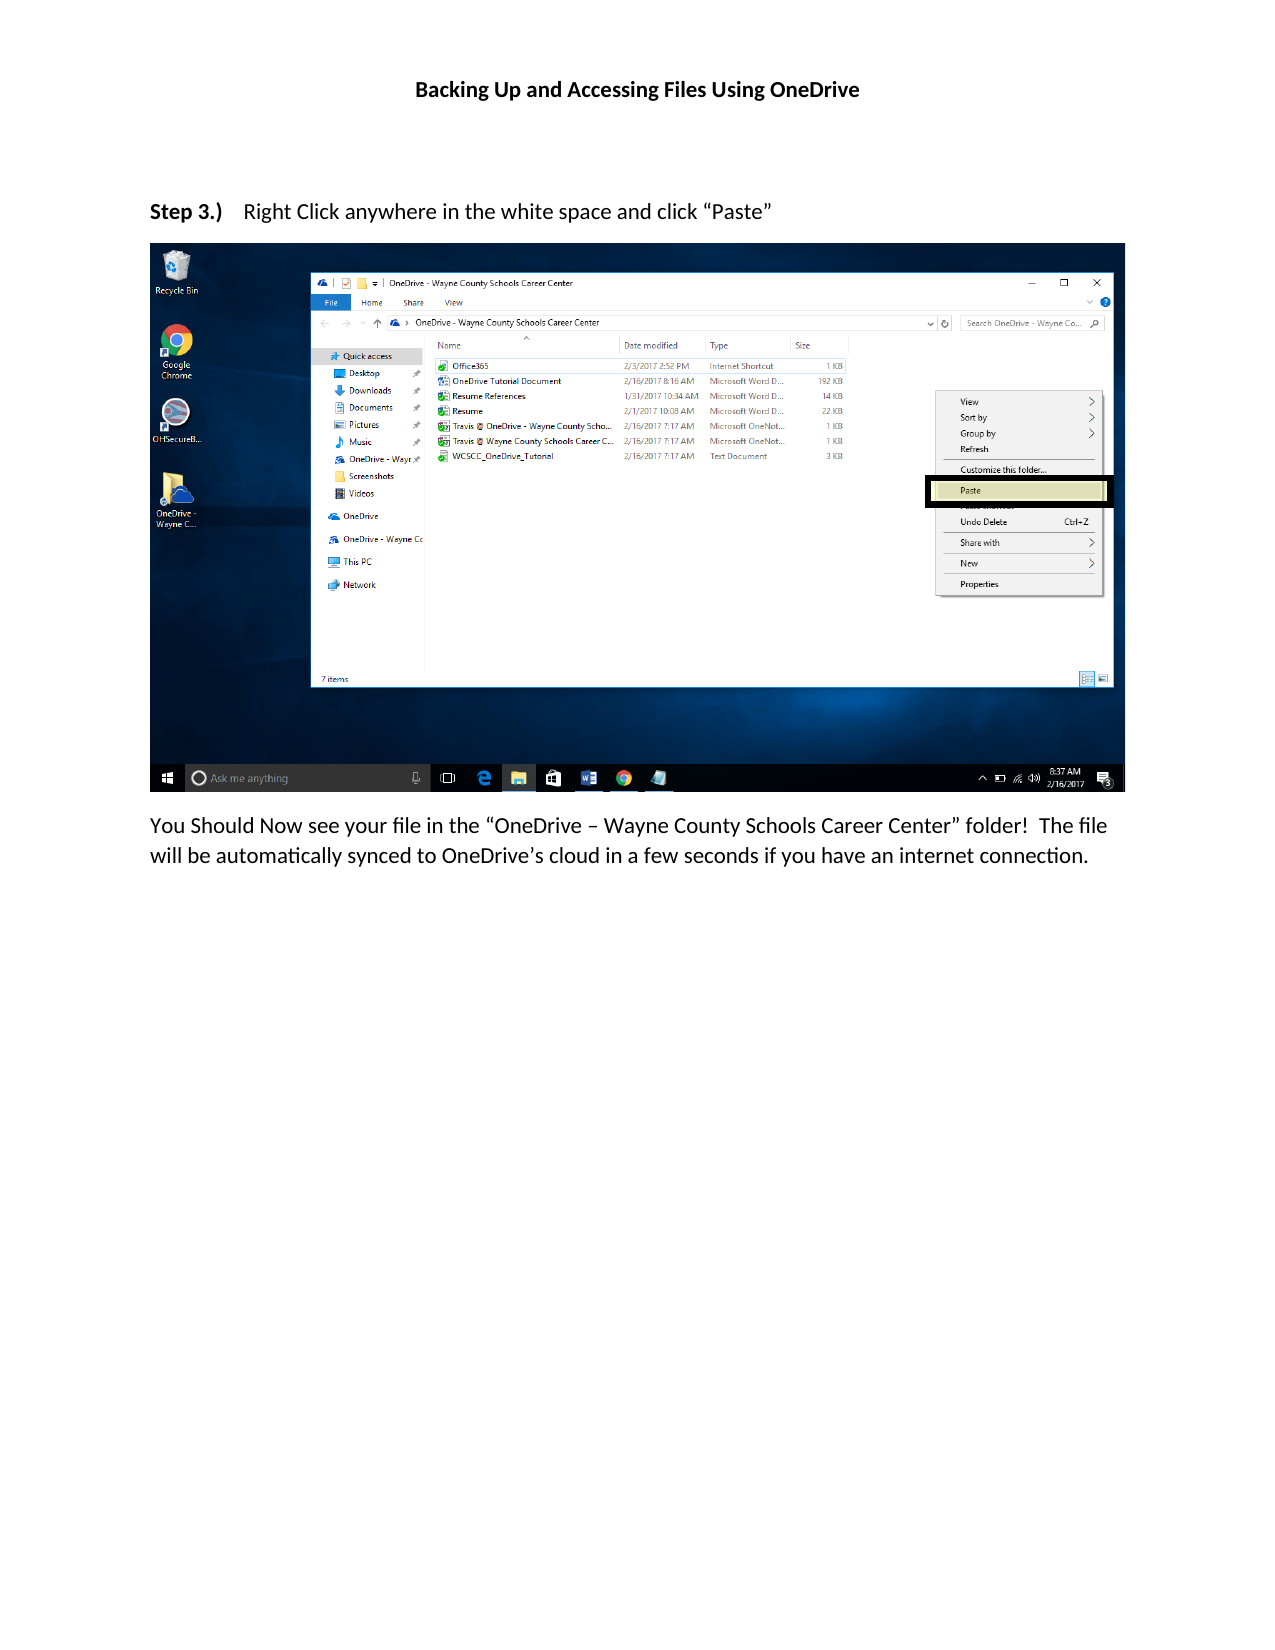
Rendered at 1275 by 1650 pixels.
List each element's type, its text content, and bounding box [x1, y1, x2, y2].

text Step 3.) Right Click anywhere in the white space and click “Paste” [150, 197, 1125, 225]
picture [150, 243, 1125, 792]
text You Should Now see your file in the “OneDrive – Wayne County Schools Career Center” folder! The file will be automatically synced to OneDrive’s cloud in a few seconds if you have an internet connection. [150, 811, 1125, 869]
